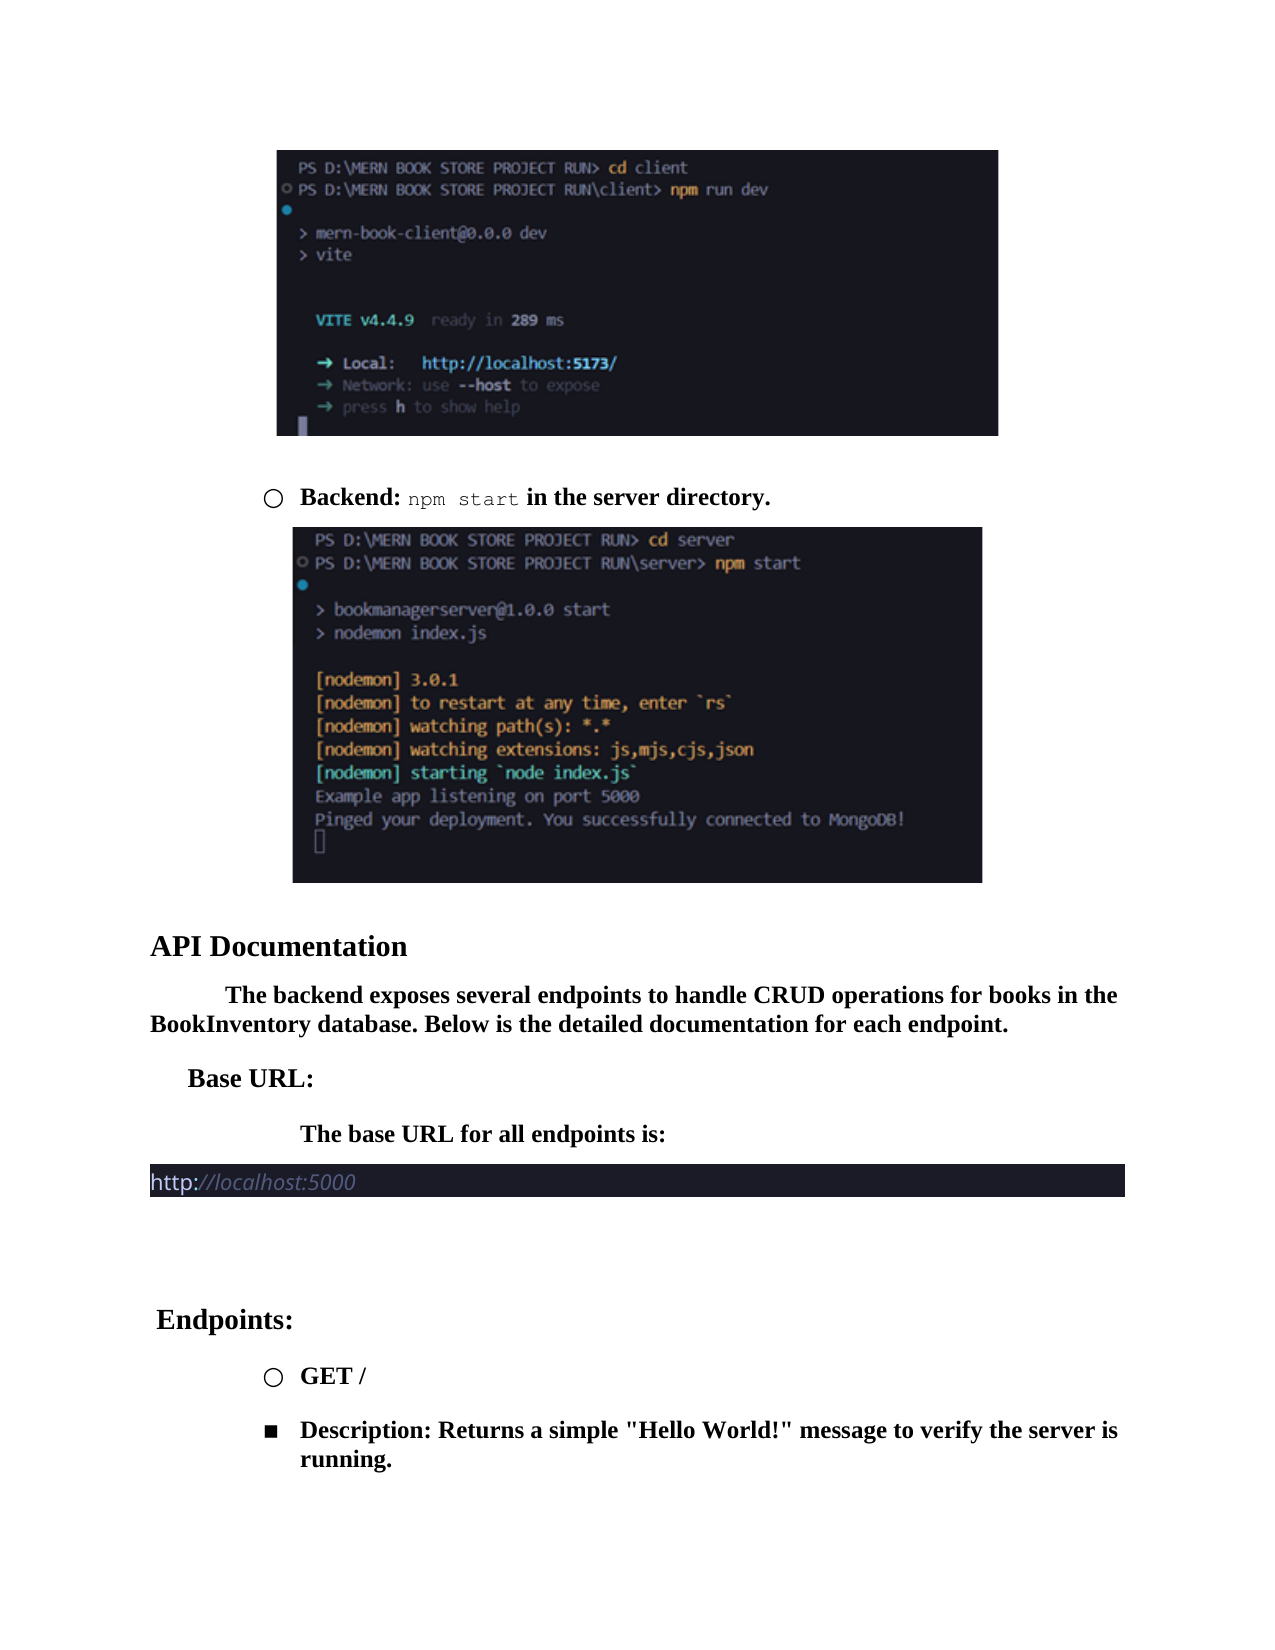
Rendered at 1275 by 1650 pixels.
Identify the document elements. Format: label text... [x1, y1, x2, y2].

picture [276, 150, 999, 436]
text API Documentation [150, 929, 1125, 963]
text Endpoints: [150, 1302, 1125, 1336]
text http://localhost:5000 [150, 1164, 1125, 1197]
list Description: Returns a simple "Hello World!" message to verify the server is running. [262, 1415, 1125, 1473]
picture [292, 527, 983, 883]
text The base URL for all endpoints is: [225, 1119, 1125, 1147]
list Backend: npm start in the server directory. [262, 482, 1125, 511]
text Base URL: [150, 1062, 1125, 1094]
text The backend exposes several endpoints to handle CRUD operations for books in the BookInventory database. Below is the detailed documentation for each endpoint. [150, 980, 1125, 1037]
list GET / [262, 1361, 1125, 1390]
